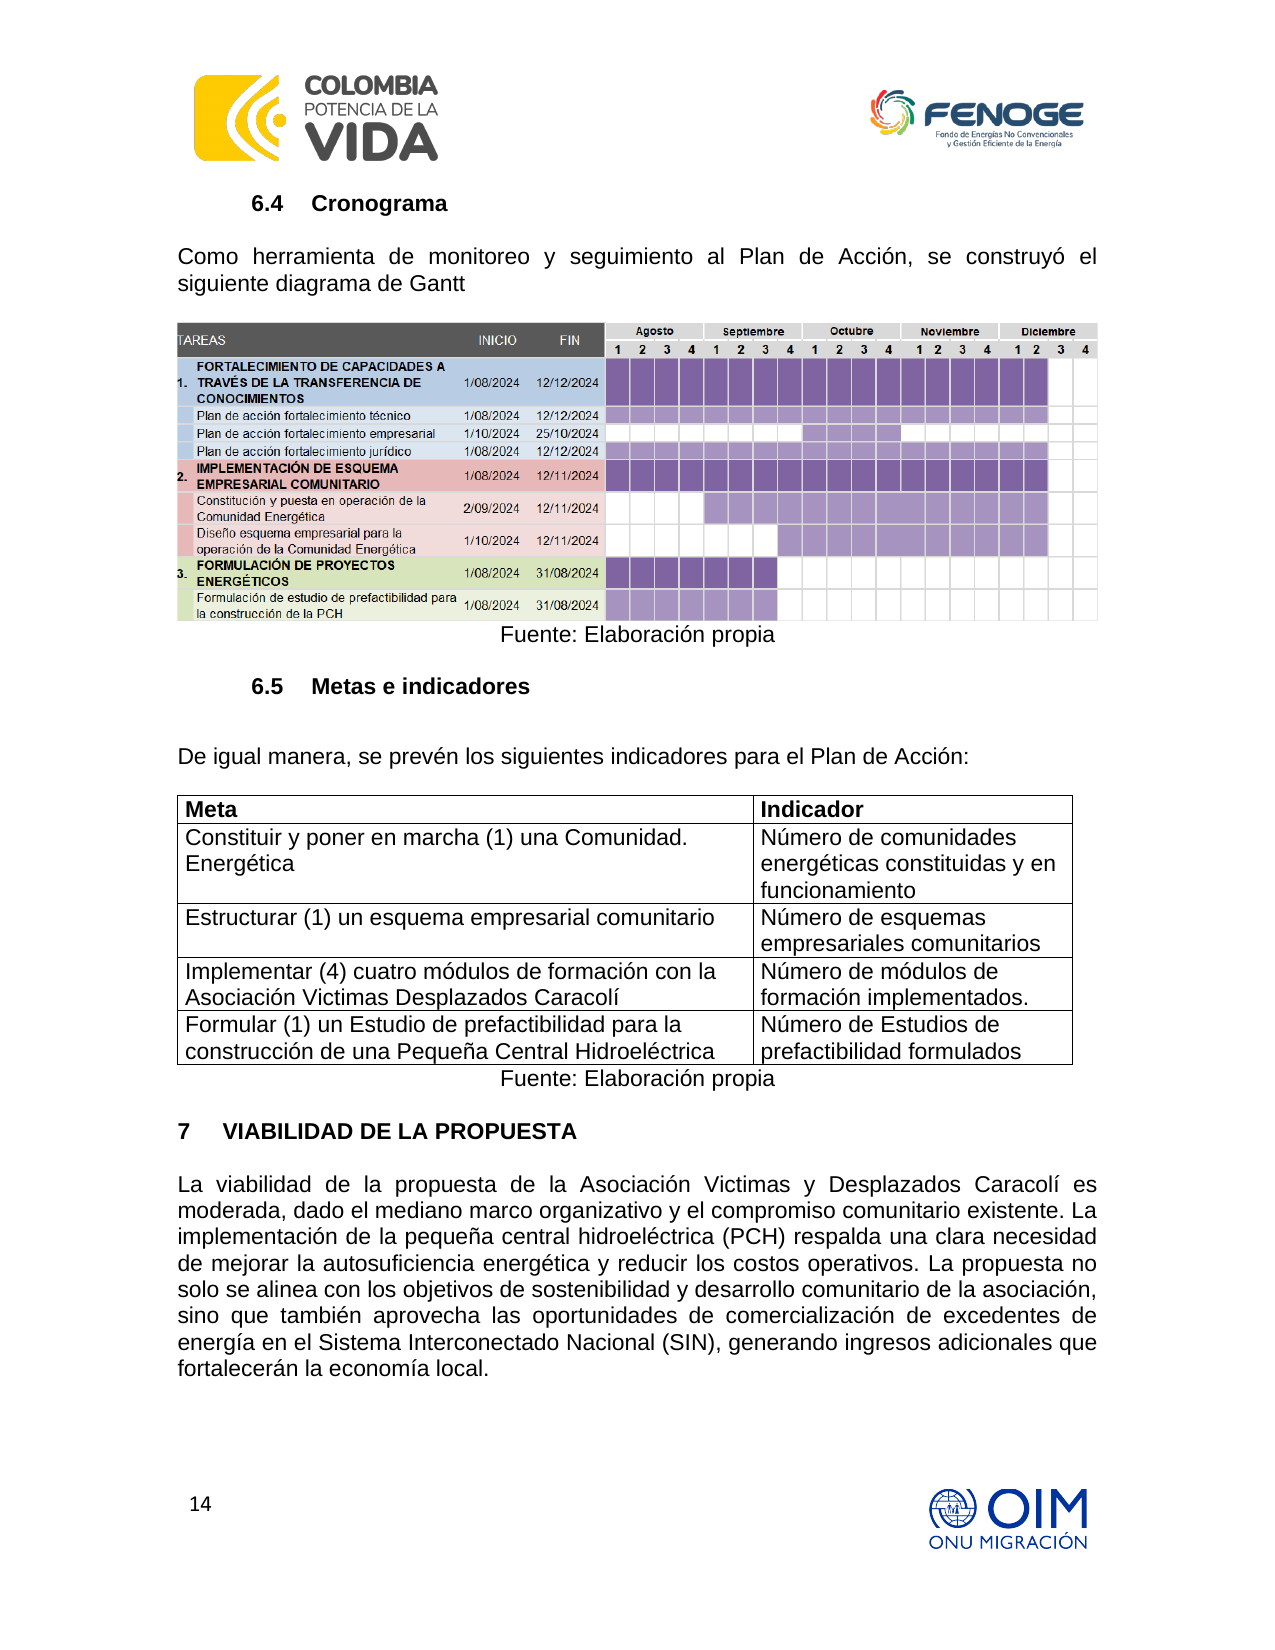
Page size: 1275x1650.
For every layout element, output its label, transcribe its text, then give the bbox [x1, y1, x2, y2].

table_cell Número de comunidades energéticas constituidas y en funcionamiento [754, 824, 1072, 903]
table_cell Número de Estudios de prefactibilidad formulados [754, 1011, 1072, 1064]
picture [188, 73, 444, 163]
text Fuente: Elaboración propia [177, 1065, 1098, 1092]
table_cell Implementar (4) cuatro módulos de formación con la Asociación Victimas Desplazados Caracolí [178, 958, 753, 1010]
text De igual manera, se prevén los siguientes indicadores para el Plan de Acción: [177, 743, 1098, 769]
picture [177, 322, 1098, 621]
table_cell Formular (1) un Estudio de prefactibilidad para la construcción de una Pequeña Central Hidroeléctrica [178, 1011, 753, 1064]
text Como herramienta de monitoreo y seguimiento al Plan de Acción, se construyó el siguiente diagrama de Gantt [177, 243, 1098, 296]
table_header Indicador [754, 796, 1072, 823]
text Fuente: Elaboración propia [177, 621, 1098, 647]
table_cell Número de esquemas empresariales comunitarios [754, 904, 1072, 957]
picture [929, 1489, 1087, 1549]
picture [869, 88, 1086, 148]
text La viabilidad de la propuesta de la Asociación Victimas y Desplazados Caracolí es moderada, dado el mediano marco organizativo y el compromiso comunitario existente. La implementación de la pequeña central hidroeléctrica (PCH) respalda una clara necesidad de mejorar la autosuficiencia energética y reducir los costos operativos. La propuesta no solo se alinea con los objetivos de sostenibilidad y desarrollo comunitario de la asociación, sino que también aprovecha las oportunidades de comercialización de excedentes de energía en el Sistema Interconectado Nacional (SIN), generando ingresos adicionales que fortalecerán la economía local. [177, 1171, 1098, 1381]
table_cell Constituir y poner en marcha (1) una Comunidad. Energética [178, 824, 753, 903]
subtitle VIABILIDAD DE LA PROPUESTA [177, 1118, 1098, 1144]
table_cell Estructurar (1) un esquema empresarial comunitario [178, 904, 753, 957]
table_cell Número de módulos de formación implementados. [754, 958, 1072, 1010]
subtitle Metas e indicadores [251, 673, 1098, 700]
table_header Meta [178, 796, 753, 823]
subtitle Cronograma [251, 190, 1098, 217]
